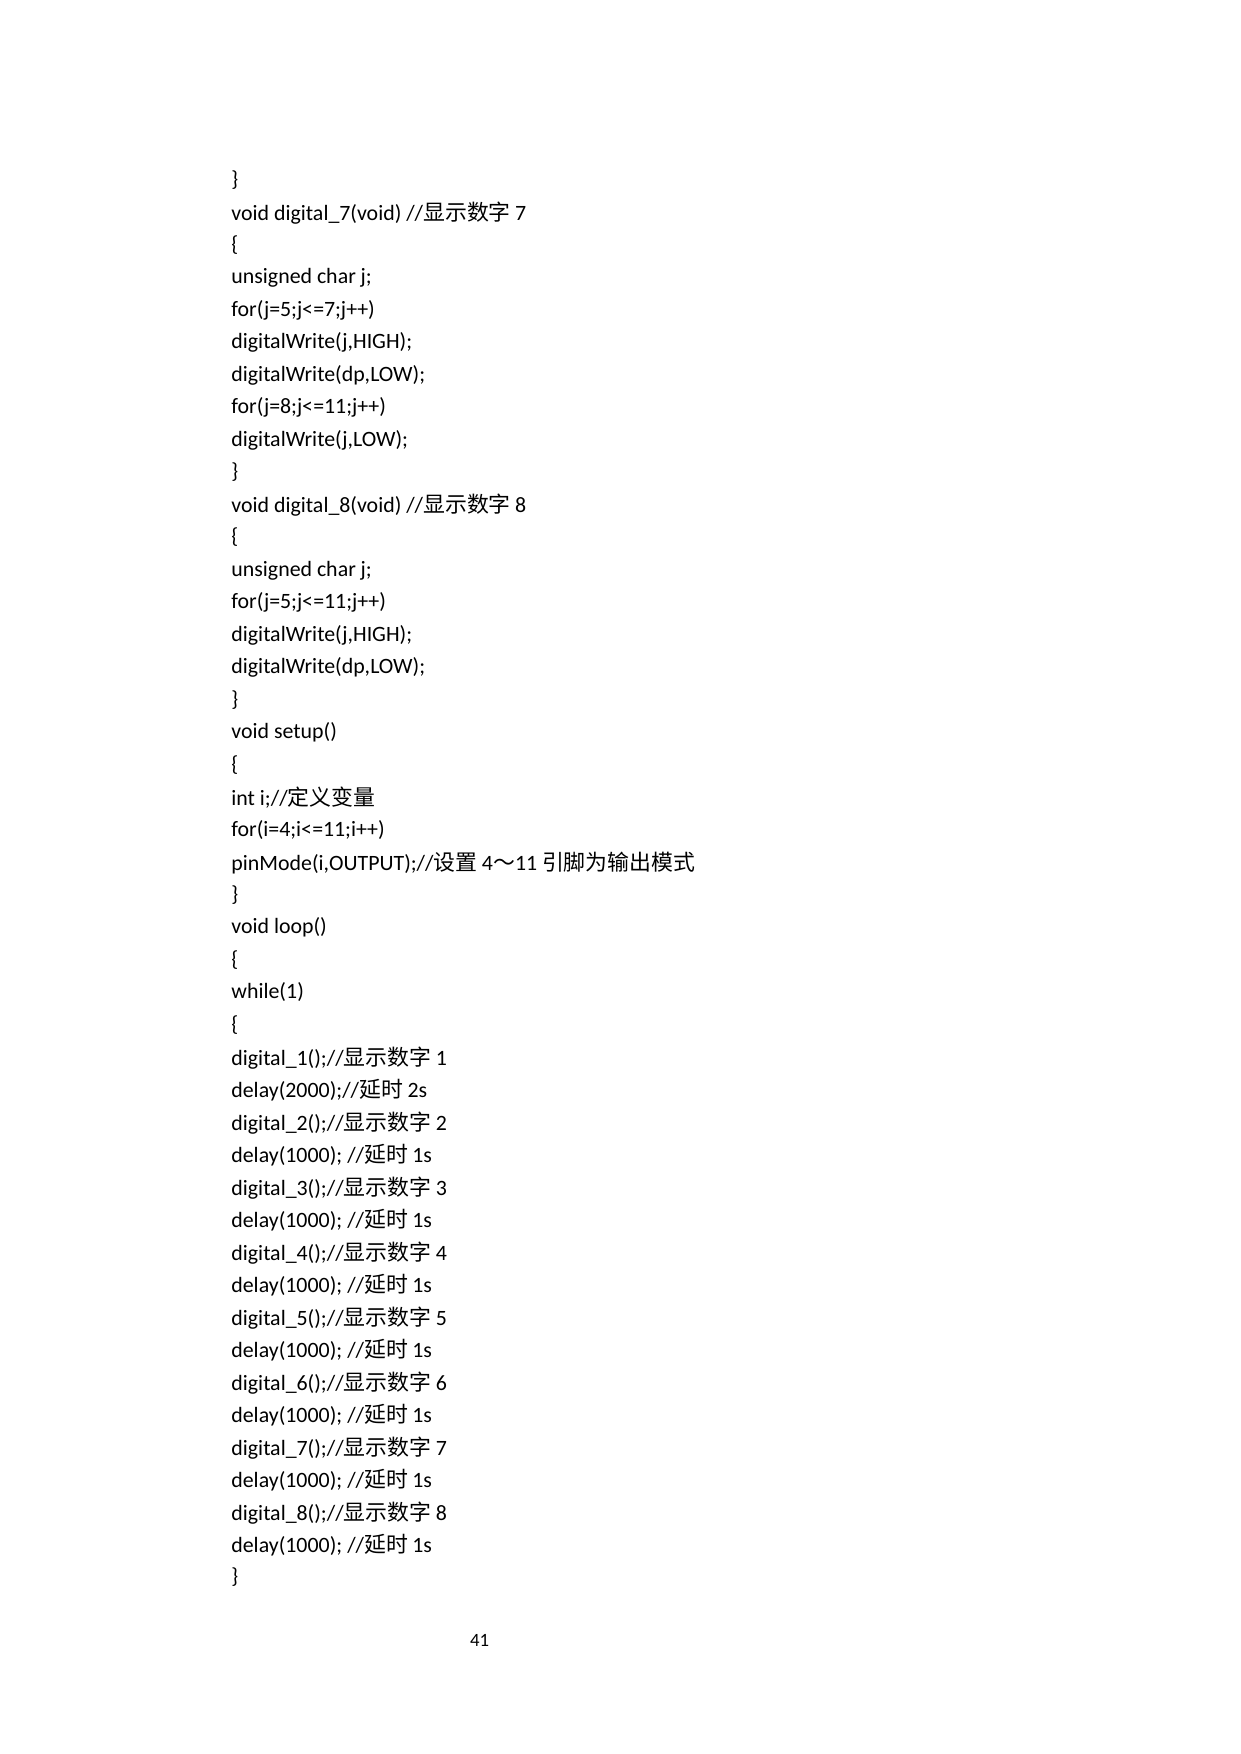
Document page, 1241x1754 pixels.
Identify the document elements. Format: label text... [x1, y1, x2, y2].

text digital_3();//显示数字3 [231, 1169, 1053, 1202]
text } [231, 162, 1053, 194]
text digital_8();//显示数字8 [231, 1494, 1053, 1527]
text digitalWrite(j,LOW); [231, 422, 1053, 454]
text } [231, 682, 1053, 714]
text } [231, 1559, 1053, 1592]
text delay(1000); //延时1s [231, 1202, 1053, 1234]
text for(j=8;j<=11;j++) [231, 389, 1053, 422]
text delay(1000); //延时1s [231, 1332, 1053, 1364]
text int i;//定义变量 [231, 779, 1053, 812]
text { [231, 1007, 1053, 1039]
text pinMode(i,OUTPUT);//设置4～11 引脚为输出模式 [231, 844, 1053, 877]
text digital_1();//显示数字1 [231, 1039, 1053, 1072]
text unsigned char j; [231, 552, 1053, 584]
text delay(1000); //延时1s [231, 1527, 1053, 1559]
text void digital_8(void) //显示数字8 [231, 487, 1053, 519]
text for(j=5;j<=7;j++) [231, 292, 1053, 324]
text digitalWrite(j,HIGH); [231, 324, 1053, 357]
text while(1) [231, 974, 1053, 1007]
text unsigned char j; [231, 259, 1053, 292]
text digitalWrite(dp,LOW); [231, 649, 1053, 682]
text digitalWrite(dp,LOW); [231, 357, 1053, 389]
text delay(1000); //延时1s [231, 1397, 1053, 1429]
text digital_4();//显示数字4 [231, 1234, 1053, 1267]
text for(j=5;j<=11;j++) [231, 584, 1053, 617]
text digital_5();//显示数字5 [231, 1299, 1053, 1332]
text } [231, 877, 1053, 909]
text for(i=4;i<=11;i++) [231, 812, 1053, 844]
text delay(1000); //延时1s [231, 1462, 1053, 1494]
text void setup() [231, 714, 1053, 747]
text { [231, 942, 1053, 974]
text { [231, 227, 1053, 259]
text delay(1000); //延时1s [231, 1267, 1053, 1299]
text digital_6();//显示数字6 [231, 1364, 1053, 1397]
text delay(1000); //延时1s [231, 1137, 1053, 1169]
text digital_2();//显示数字2 [231, 1104, 1053, 1137]
text void digital_7(void) //显示数字7 [231, 194, 1053, 227]
text void loop() [231, 909, 1053, 942]
text delay(2000);//延时2s [231, 1072, 1053, 1104]
text { [231, 747, 1053, 779]
text } [231, 454, 1053, 487]
text digitalWrite(j,HIGH); [231, 617, 1053, 649]
text digital_7();//显示数字7 [231, 1429, 1053, 1462]
text { [231, 519, 1053, 552]
